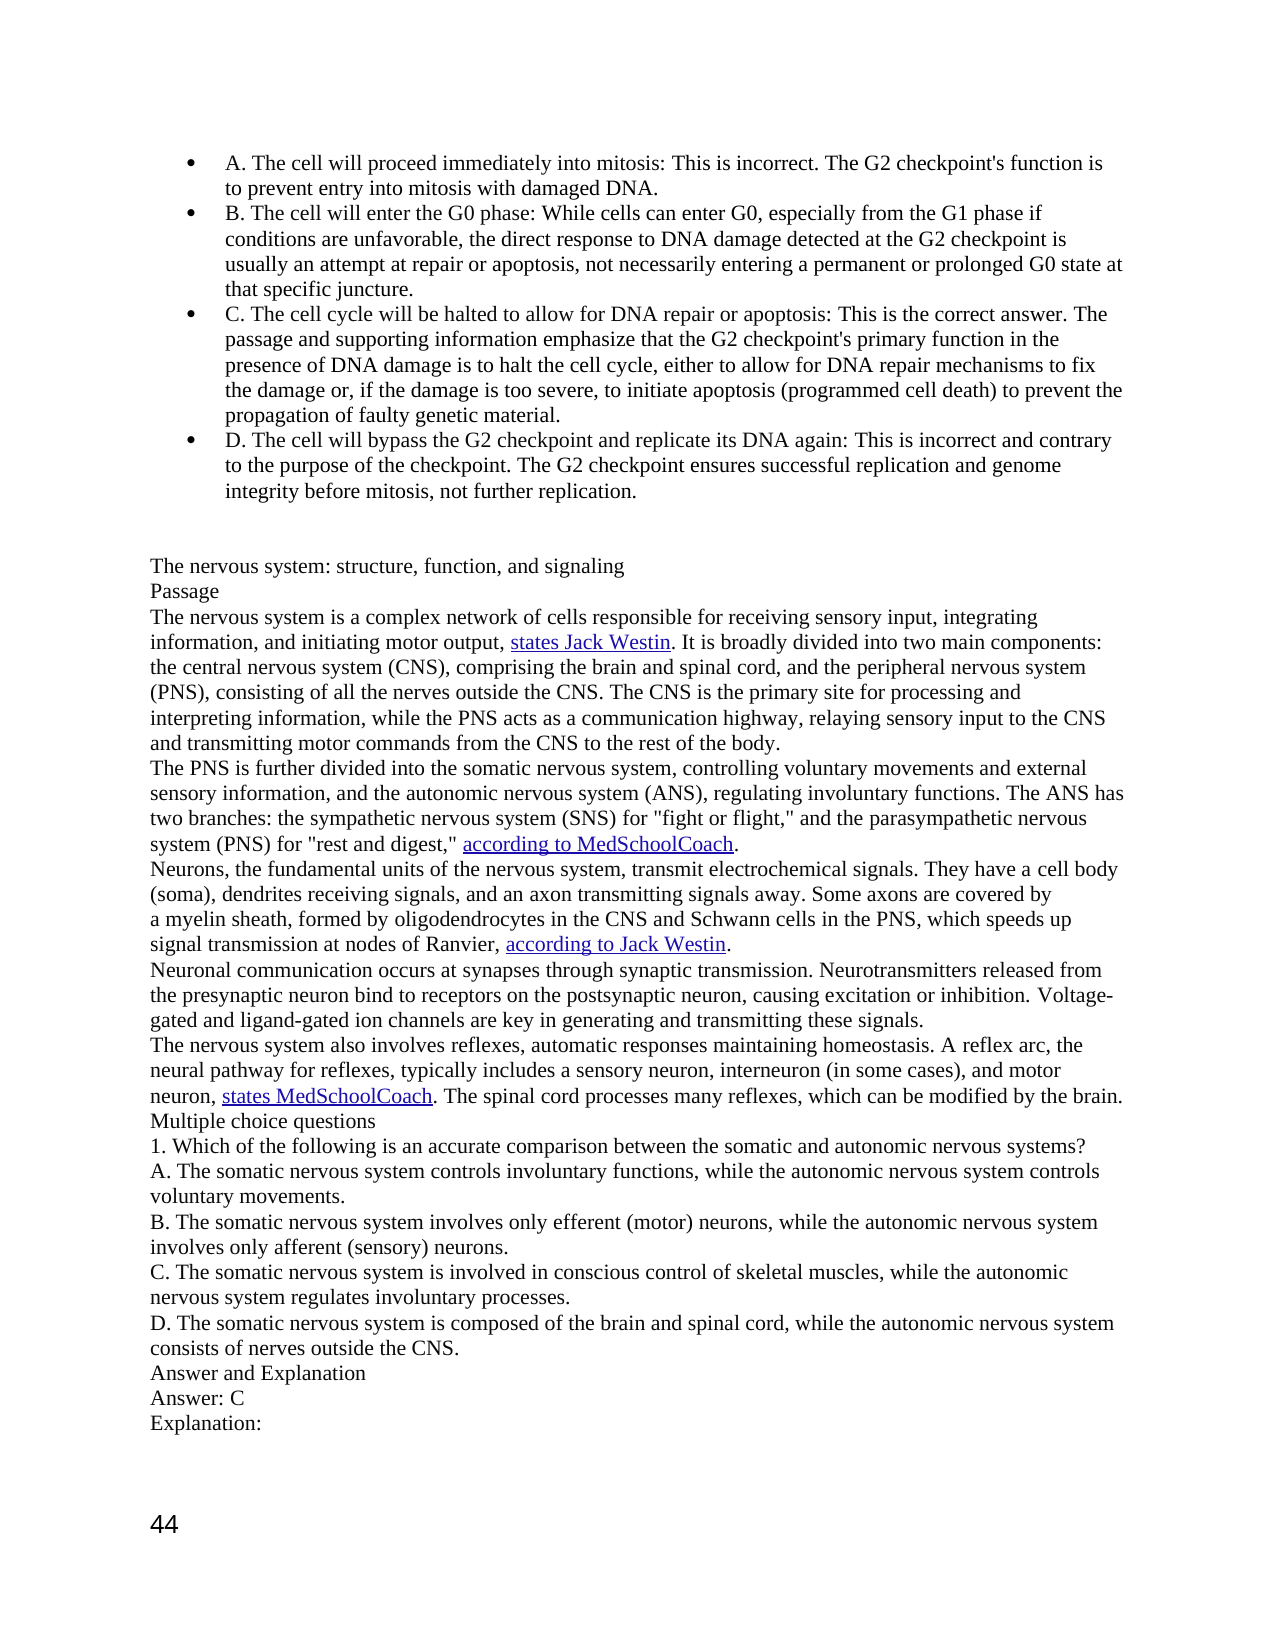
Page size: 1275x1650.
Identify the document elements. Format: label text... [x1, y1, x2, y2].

text The PNS is further divided into the somatic nervous system, controlling voluntary movements and external sensory information, and the autonomic nervous system (ANS), regulating involuntary functions. The ANS has two branches: the sympathetic nervous system (SNS) for "fight or flight," and the parasympathetic nervous system (PNS) for "rest and digest," according to MedSchoolCoach. [150, 755, 1125, 856]
text Answer and Explanation [150, 1360, 1125, 1385]
text Neurons, the fundamental units of the nervous system, transmit electrochemical signals. They have a cell body (soma), dendrites receiving signals, and an axon transmitting signals away. Some axons are covered by a myelin sheath, formed by oligodendrocytes in the CNS and Schwann cells in the PNS, which speeds up signal transmission at nodes of Ranvier, according to Jack Westin. [150, 856, 1125, 957]
text The nervous system: structure, function, and signaling [150, 553, 1125, 578]
text Answer: C [150, 1385, 1125, 1410]
text Explanation: [150, 1410, 1125, 1436]
list D. The cell will bypass the G2 checkpoint and replicate its DNA again: This is incorrect and contrary to the purpose of the checkpoint. The G2 checkpoint ensures successful replication and genome integrity before mitosis, not further replication. [187, 427, 1125, 503]
text The nervous system is a complex network of cells responsible for receiving sensory input, integrating information, and initiating motor output, states Jack Westin. It is broadly divided into two main components: the central nervous system (CNS), comprising the brain and spinal cord, and the peripheral nervous system (PNS), consisting of all the nerves outside the CNS. The CNS is the primary site for processing and interpreting information, while the PNS acts as a communication highway, relaying sensory input to the CNS and transmitting motor commands from the CNS to the rest of the body. [150, 604, 1125, 755]
list C. The cell cycle will be halted to allow for DNA repair or apoptosis: This is the correct answer. The passage and supporting information emphasize that the G2 checkpoint's primary function in the presence of DNA damage is to halt the cell cycle, either to allow for DNA repair mechanisms to fix the damage or, if the damage is too severe, to initiate apoptosis (programmed cell death) to prevent the propagation of faulty genetic material. [187, 301, 1125, 427]
text The nervous system also involves reflexes, automatic responses maintaining homeostasis. A reflex arc, the neural pathway for reflexes, typically includes a sensory neuron, interneuron (in some cases), and motor neuron, states MedSchoolCoach. The spinal cord processes many reflexes, which can be modified by the brain. [150, 1032, 1125, 1108]
list B. The cell will enter the G0 phase: While cells can enter G0, especially from the G1 phase if conditions are unfavorable, the direct response to DNA damage detected at the G2 checkpoint is usually an attempt at repair or apoptosis, not necessarily entering a permanent or prolonged G0 state at that specific juncture. [187, 200, 1125, 301]
text Multiple choice questions [150, 1108, 1125, 1133]
text Neuronal communication occurs at synapses through synaptic transmission. Neurotransmitters released from the presynaptic neuron bind to receptors on the postsynaptic neuron, causing excitation or inhibition. Voltage-gated and ligand-gated ion channels are key in generating and transmitting these signals. [150, 957, 1125, 1032]
text 1. Which of the following is an accurate comparison between the somatic and autonomic nervous systems? [150, 1133, 1125, 1158]
text A. The somatic nervous system controls involuntary functions, while the autonomic nervous system controls voluntary movements. B. The somatic nervous system involves only efferent (motor) neurons, while the autonomic nervous system involves only afferent (sensory) neurons. C. The somatic nervous system is involved in conscious control of skeletal muscles, while the autonomic nervous system regulates involuntary processes. D. The somatic nervous system is composed of the brain and spinal cord, while the autonomic nervous system consists of nerves outside the CNS. [150, 1158, 1125, 1360]
list A. The cell will proceed immediately into mitosis: This is incorrect. The G2 checkpoint's function is to prevent entry into mitosis with damaged DNA. [187, 150, 1125, 200]
text Passage [150, 578, 1125, 604]
